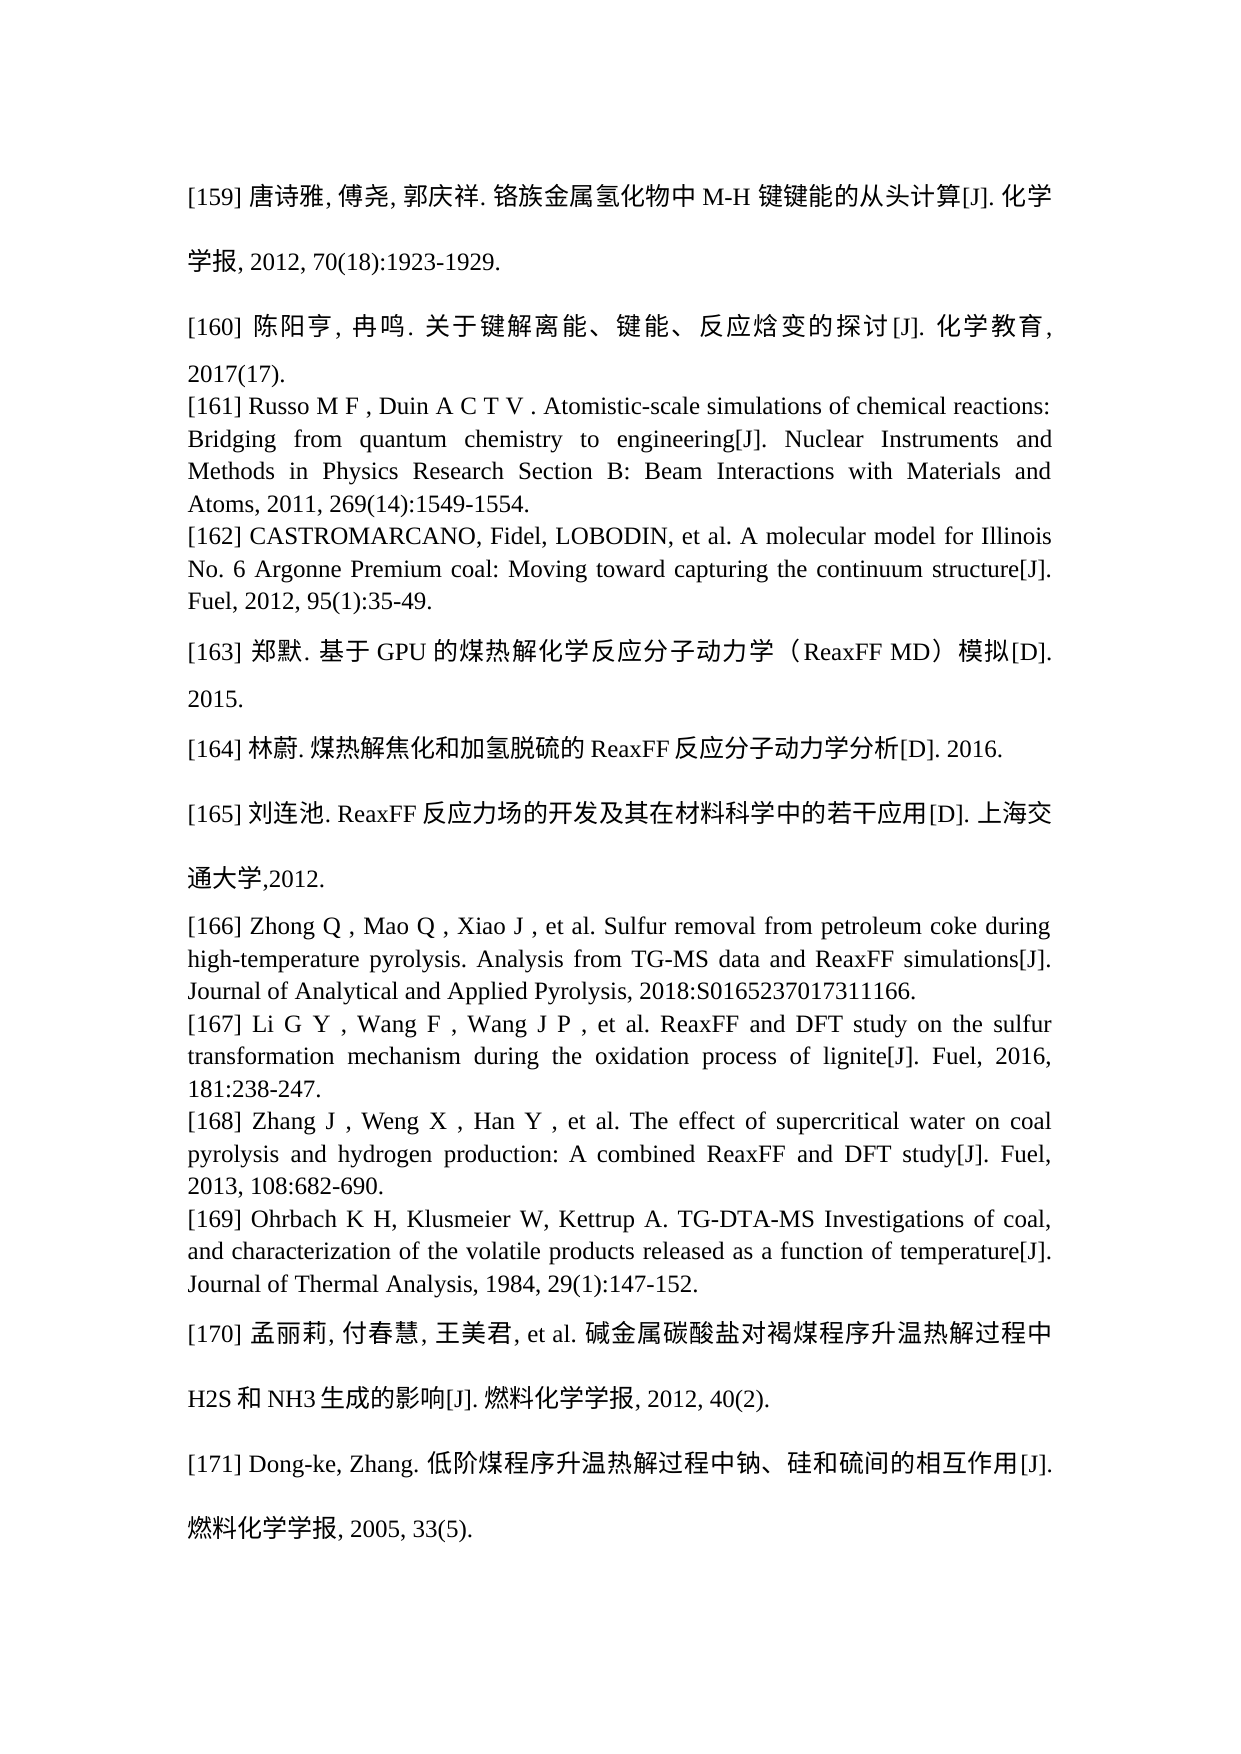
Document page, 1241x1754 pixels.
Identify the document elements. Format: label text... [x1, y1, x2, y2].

text [159] 唐诗雅, 傅尧, 郭庆祥. 铬族金属氢化物中M-H 键键能的从头计算[J]. 化学学报, 2012, 70(18):1923-1929. [187, 162, 1053, 292]
text [165] 刘连池. ReaxFF反应力场的开发及其在材料科学中的若干应用[D]. 上海交通大学,2012. [187, 779, 1053, 909]
text [168] Zhang J , Weng X , Han Y , et al. The effect of supercritical water on coal pyrolysis and hydrogen production: A combined ReaxFF and DFT study[J]. Fuel, 2013, 108:682-690. [187, 1104, 1053, 1202]
text [171] Dong-ke, Zhang. 低阶煤程序升温热解过程中钠、硅和硫间的相互作用[J]. 燃料化学学报, 2005, 33(5). [187, 1429, 1053, 1559]
text [164] 林蔚. 煤热解焦化和加氢脱硫的ReaxFF反应分子动力学分析[D]. 2016. [187, 714, 1053, 779]
text [167] Li G Y , Wang F , Wang J P , et al. ReaxFF and DFT study on the sulfur transformation mechanism during the oxidation process of lignite[J]. Fuel, 2016, 181:238-247. [187, 1007, 1053, 1104]
text [170] 孟丽莉, 付春慧, 王美君, et al. 碱金属碳酸盐对褐煤程序升温热解过程中H2S和NH3生成的影响[J]. 燃料化学学报, 2012, 40(2). [187, 1299, 1053, 1429]
text [162] CASTROMARCANO, Fidel, LOBODIN, et al. A molecular model for Illinois No. 6 Argonne Premium coal: Moving toward capturing the continuum structure[J]. Fuel, 2012, 95(1):35-49. [187, 519, 1053, 617]
text [169] Ohrbach K H, Klusmeier W, Kettrup A. TG-DTA-MS Investigations of coal, and characterization of the volatile products released as a function of temperature[J]. Journal of Thermal Analysis, 1984, 29(1):147-152. [187, 1202, 1053, 1299]
text [161] Russo M F , Duin A C T V . Atomistic-scale simulations of chemical reactions: Bridging from quantum chemistry to engineering[J]. Nuclear Instruments and Methods in Physics Research Section B: Beam Interactions with Materials and Atoms, 2011, 269(14):1549-1554. [187, 389, 1053, 519]
text [166] Zhong Q , Mao Q , Xiao J , et al. Sulfur removal from petroleum coke during high-temperature pyrolysis. Analysis from TG-MS data and ReaxFF simulations[J]. Journal of Analytical and Applied Pyrolysis, 2018:S0165237017311166. [187, 909, 1053, 1007]
text [160] 陈阳亨, 冉鸣. 关于键解离能、键能、反应焓变的探讨[J]. 化学教育, 2017(17). [187, 292, 1053, 389]
text [163] 郑默. 基于GPU的煤热解化学反应分子动力学（ReaxFF MD）模拟[D]. 2015. [187, 617, 1053, 714]
